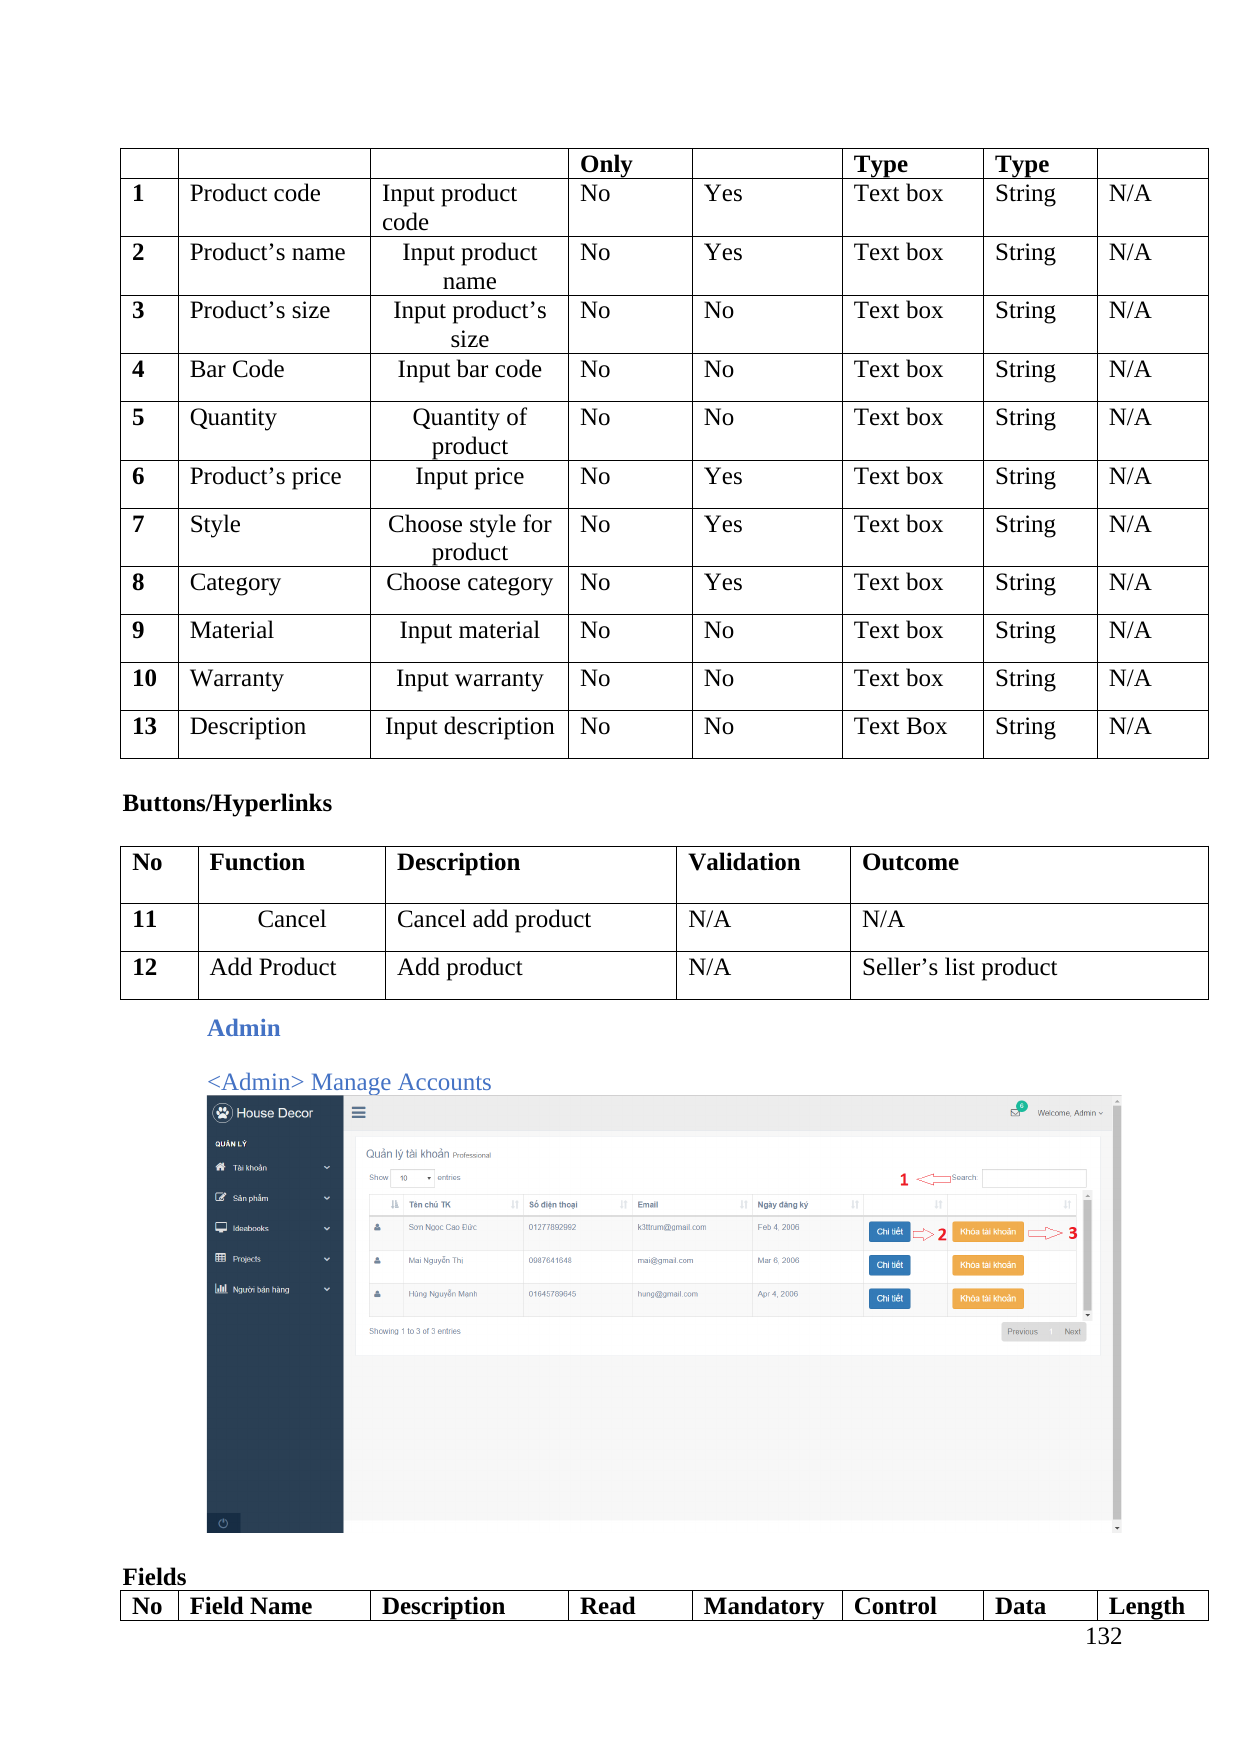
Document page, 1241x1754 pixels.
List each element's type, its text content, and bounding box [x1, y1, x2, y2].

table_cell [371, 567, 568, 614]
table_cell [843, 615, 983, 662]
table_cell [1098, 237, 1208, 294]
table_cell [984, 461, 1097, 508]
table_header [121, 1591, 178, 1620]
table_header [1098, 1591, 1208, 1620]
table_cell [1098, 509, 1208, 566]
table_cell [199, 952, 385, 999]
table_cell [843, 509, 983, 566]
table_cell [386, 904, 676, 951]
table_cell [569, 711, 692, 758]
text Fields [122, 1562, 1122, 1590]
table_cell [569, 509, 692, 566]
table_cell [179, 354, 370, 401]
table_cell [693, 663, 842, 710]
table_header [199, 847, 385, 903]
picture [206, 1095, 1122, 1533]
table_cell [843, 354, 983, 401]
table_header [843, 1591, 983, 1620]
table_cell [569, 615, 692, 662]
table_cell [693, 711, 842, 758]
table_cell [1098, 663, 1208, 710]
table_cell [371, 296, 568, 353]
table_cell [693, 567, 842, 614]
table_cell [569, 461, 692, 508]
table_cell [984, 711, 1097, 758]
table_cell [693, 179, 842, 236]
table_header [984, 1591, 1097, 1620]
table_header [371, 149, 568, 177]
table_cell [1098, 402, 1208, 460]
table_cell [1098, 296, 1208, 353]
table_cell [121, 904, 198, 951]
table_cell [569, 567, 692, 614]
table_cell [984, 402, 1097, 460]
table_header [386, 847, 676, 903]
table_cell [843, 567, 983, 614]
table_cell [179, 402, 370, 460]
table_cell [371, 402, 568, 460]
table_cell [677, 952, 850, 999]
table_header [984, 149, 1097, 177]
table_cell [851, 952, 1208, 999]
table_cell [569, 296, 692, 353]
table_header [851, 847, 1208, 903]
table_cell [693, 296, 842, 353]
subtitle <Admin> Manage Accounts [207, 1067, 1122, 1095]
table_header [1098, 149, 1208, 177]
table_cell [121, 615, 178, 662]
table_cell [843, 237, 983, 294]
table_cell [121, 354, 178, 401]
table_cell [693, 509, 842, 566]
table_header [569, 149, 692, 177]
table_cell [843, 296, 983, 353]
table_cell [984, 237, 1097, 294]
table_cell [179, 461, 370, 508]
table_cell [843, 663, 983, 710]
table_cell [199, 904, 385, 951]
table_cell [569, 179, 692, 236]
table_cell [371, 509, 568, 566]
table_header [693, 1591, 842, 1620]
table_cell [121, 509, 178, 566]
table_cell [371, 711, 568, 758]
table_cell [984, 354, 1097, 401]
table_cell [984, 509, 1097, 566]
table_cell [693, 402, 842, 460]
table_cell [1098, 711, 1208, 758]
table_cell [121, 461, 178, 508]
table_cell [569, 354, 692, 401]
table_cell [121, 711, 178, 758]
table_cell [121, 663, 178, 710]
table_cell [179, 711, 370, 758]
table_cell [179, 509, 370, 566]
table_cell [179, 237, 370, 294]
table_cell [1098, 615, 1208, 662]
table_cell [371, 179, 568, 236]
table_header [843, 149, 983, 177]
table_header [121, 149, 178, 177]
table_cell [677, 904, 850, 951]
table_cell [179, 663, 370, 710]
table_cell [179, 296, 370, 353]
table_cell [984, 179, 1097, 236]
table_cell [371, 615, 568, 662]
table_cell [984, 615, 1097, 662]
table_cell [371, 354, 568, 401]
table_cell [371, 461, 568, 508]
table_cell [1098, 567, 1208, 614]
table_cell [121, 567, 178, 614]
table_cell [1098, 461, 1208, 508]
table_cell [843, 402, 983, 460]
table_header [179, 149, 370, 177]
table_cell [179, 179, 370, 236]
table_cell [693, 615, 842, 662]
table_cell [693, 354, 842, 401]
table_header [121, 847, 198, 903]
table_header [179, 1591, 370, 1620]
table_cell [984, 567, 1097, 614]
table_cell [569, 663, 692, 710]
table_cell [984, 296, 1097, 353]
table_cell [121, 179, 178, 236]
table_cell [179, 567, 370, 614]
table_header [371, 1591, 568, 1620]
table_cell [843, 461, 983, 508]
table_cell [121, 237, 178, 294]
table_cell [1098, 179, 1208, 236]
text Buttons/Hyperlinks [122, 788, 1122, 817]
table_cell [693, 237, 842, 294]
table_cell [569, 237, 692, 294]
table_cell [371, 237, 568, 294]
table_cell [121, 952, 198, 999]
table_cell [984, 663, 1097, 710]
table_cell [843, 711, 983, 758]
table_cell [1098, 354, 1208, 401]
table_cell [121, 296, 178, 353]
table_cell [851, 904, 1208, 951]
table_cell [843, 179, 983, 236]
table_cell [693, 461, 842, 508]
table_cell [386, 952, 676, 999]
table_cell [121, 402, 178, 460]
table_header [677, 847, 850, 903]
subtitle Admin [207, 1013, 1122, 1041]
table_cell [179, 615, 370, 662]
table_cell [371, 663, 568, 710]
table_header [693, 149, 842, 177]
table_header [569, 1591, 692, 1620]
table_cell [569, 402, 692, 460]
